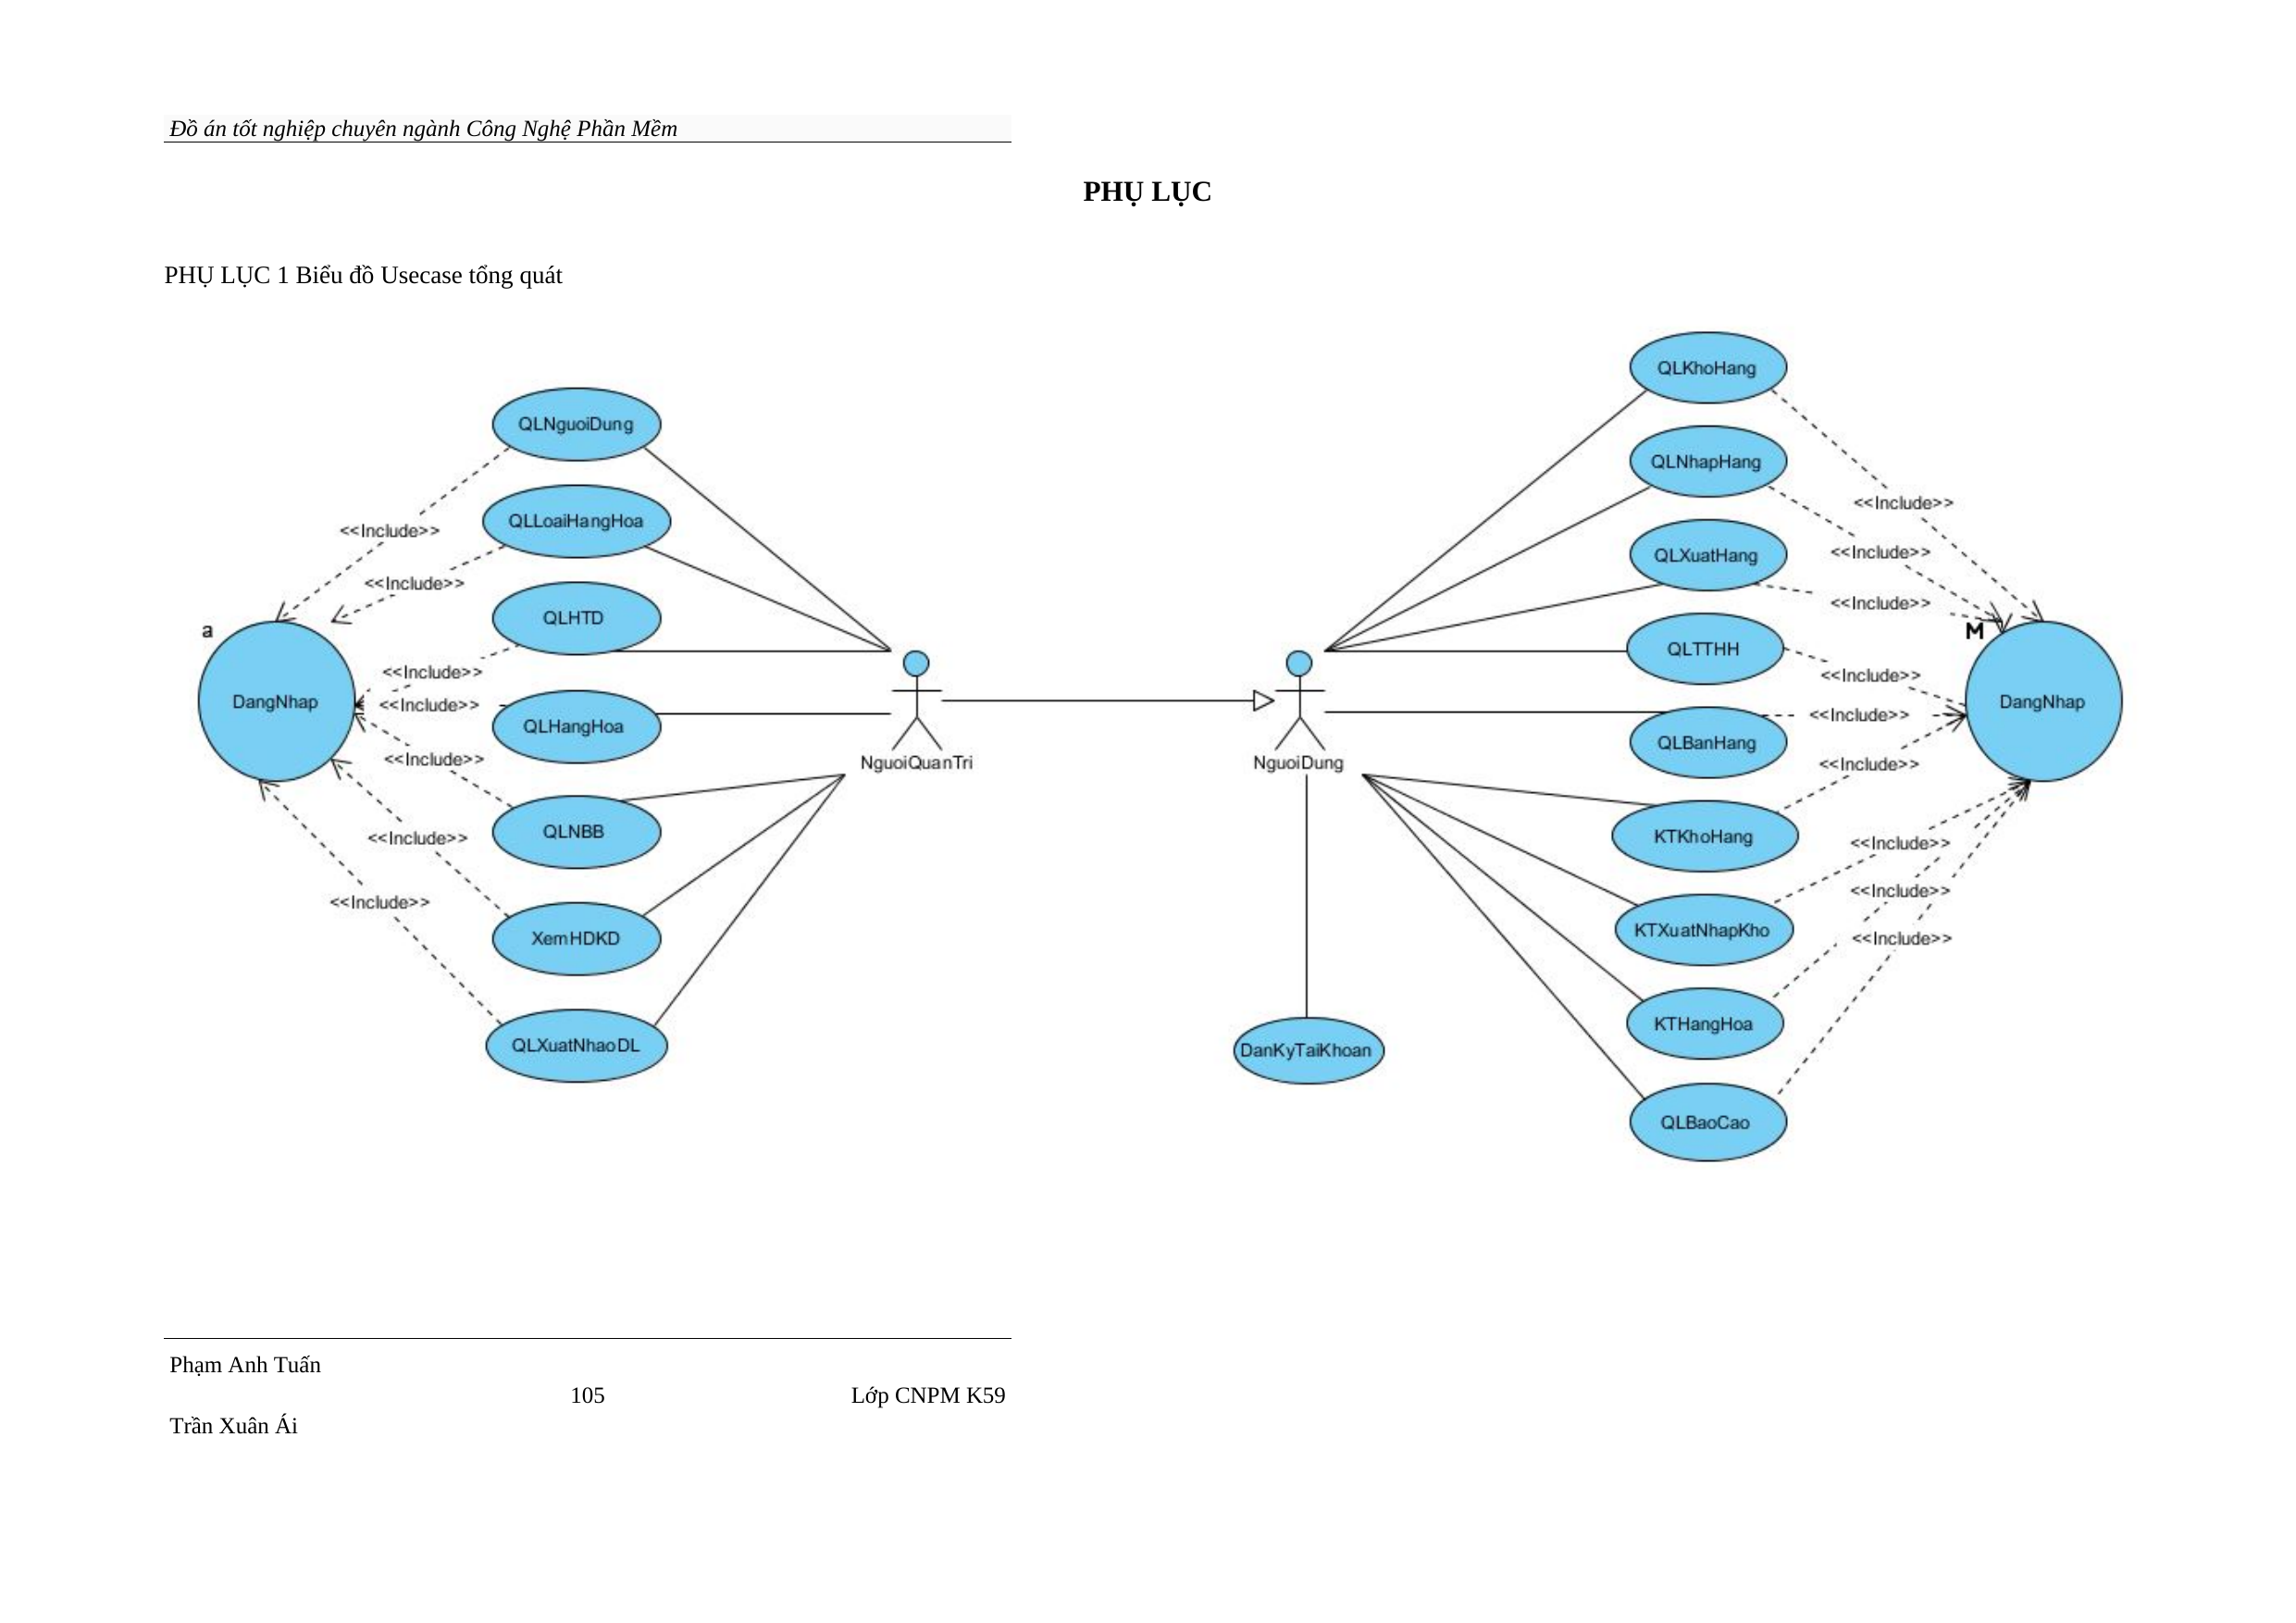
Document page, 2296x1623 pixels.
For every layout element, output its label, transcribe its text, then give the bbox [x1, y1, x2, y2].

text PHỤ LỤC 1 Biểu đồ Usecase tổng quát [164, 261, 2131, 290]
subtitle PHỤ LỤC [164, 174, 2131, 207]
picture [164, 301, 2140, 1183]
